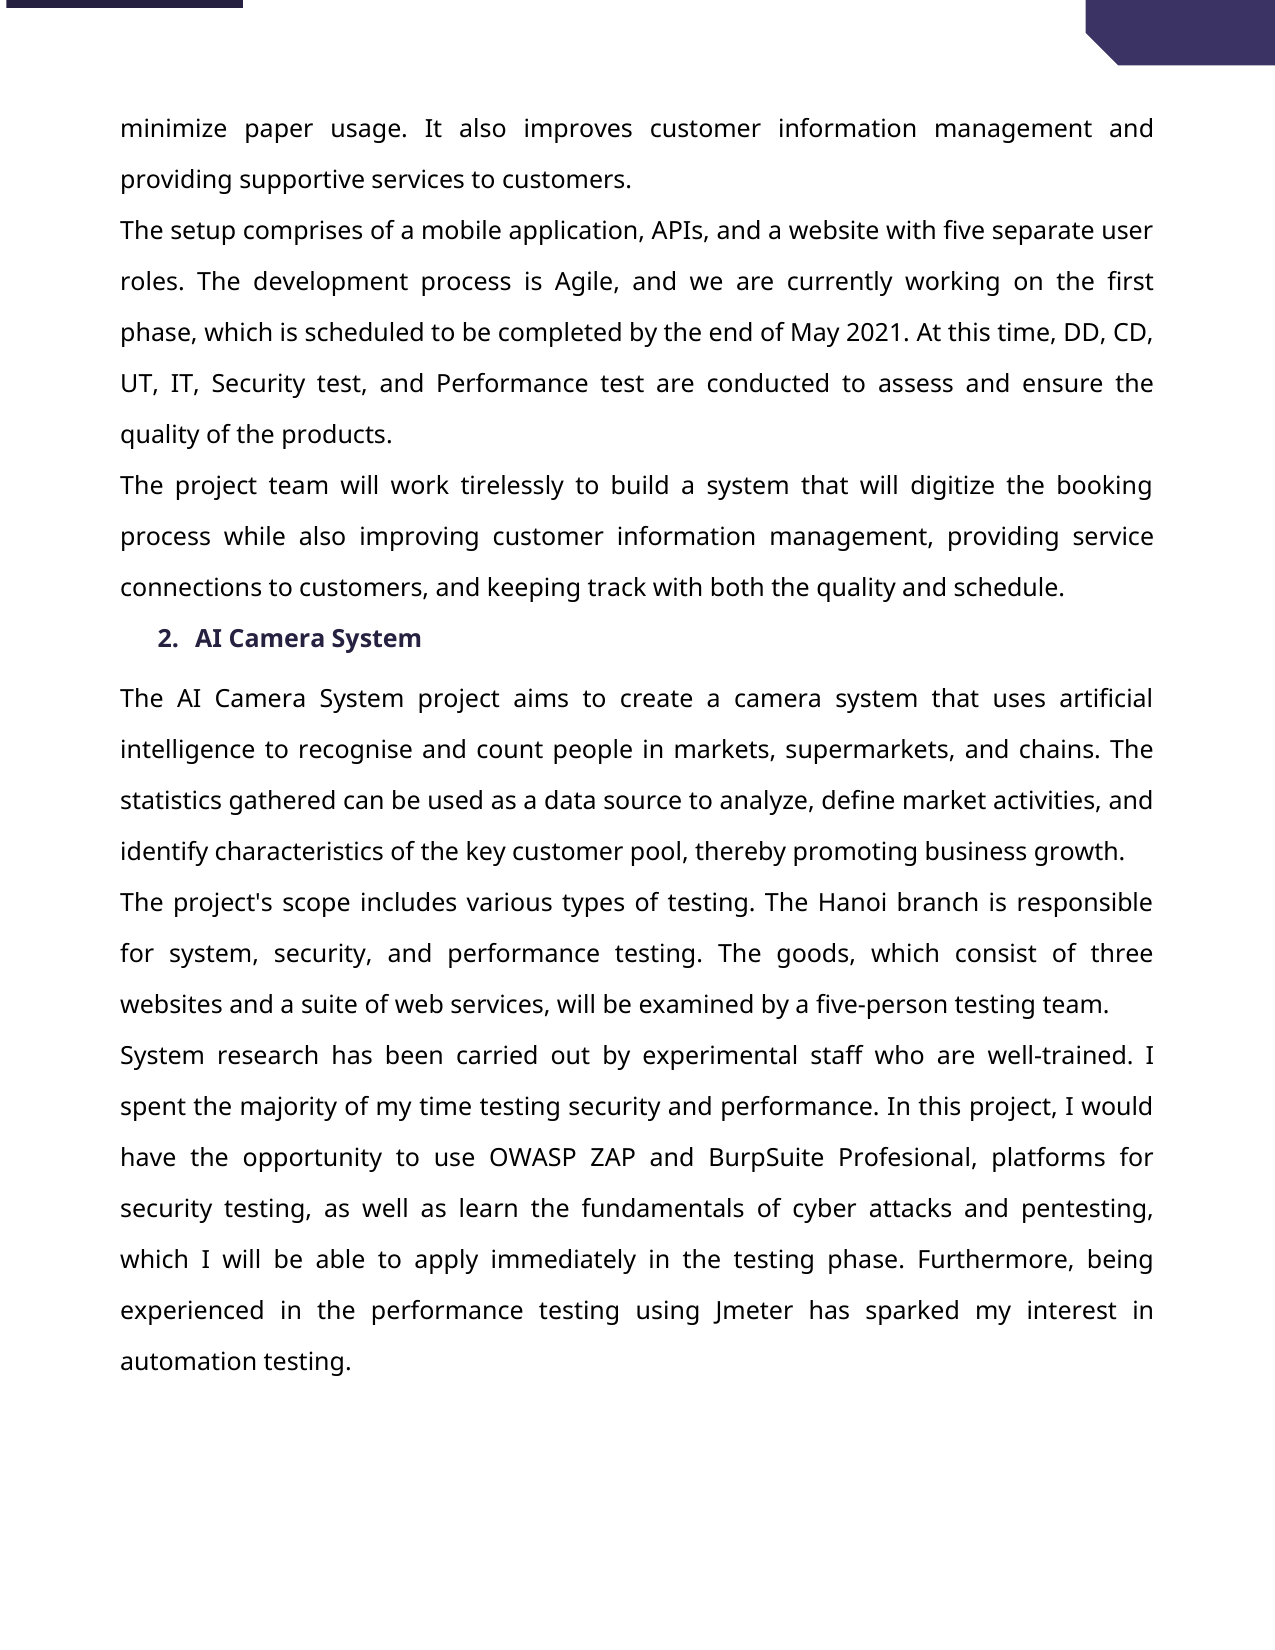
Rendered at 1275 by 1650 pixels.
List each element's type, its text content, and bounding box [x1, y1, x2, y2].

text The setup comprises of a mobile application, APIs, and a website with five separate user roles. The development process is Agile, and we are currently working on the first phase, which is scheduled to be completed by the end of May 2021. At this time, DD, CD, UT, IT, Security test, and Performance test are conducted to assess and ensure the quality of the products. [120, 212, 1155, 451]
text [120, 110, 1155, 196]
text System research has been carried out by experimental staff who are well-trained. I spent the majority of my time testing security and performance. In this project, I would have the opportunity to use OWASP ZAP and BurpSuite Profesional, platforms for security testing, as well as learn the fundamentals of cyber attacks and pentesting, which I will be able to apply immediately in the testing phase. Furthermore, being experienced in the performance testing using Jmeter has sparked my interest in automation testing. [120, 1037, 1155, 1378]
text The project team will work tirelessly to build a system that will digitize the booking process while also improving customer information management, providing service connections to customers, and keeping track with both the quality and schedule. [120, 468, 1155, 604]
text The project's scope includes various types of testing. The Hanoi branch is responsible for system, security, and performance testing. The goods, which consist of three websites and a suite of web services, will be examined by a five-person testing team. [120, 884, 1155, 1021]
list AI Camera System [157, 621, 1155, 655]
text The AI Camera System project aims to create a camera system that uses artificial intelligence to recognise and count people in markets, supermarkets, and chains. The statistics gathered can be used as a data source to analyze, define market activities, and identify characteristics of the key customer pool, thereby promoting business growth. [120, 680, 1155, 867]
